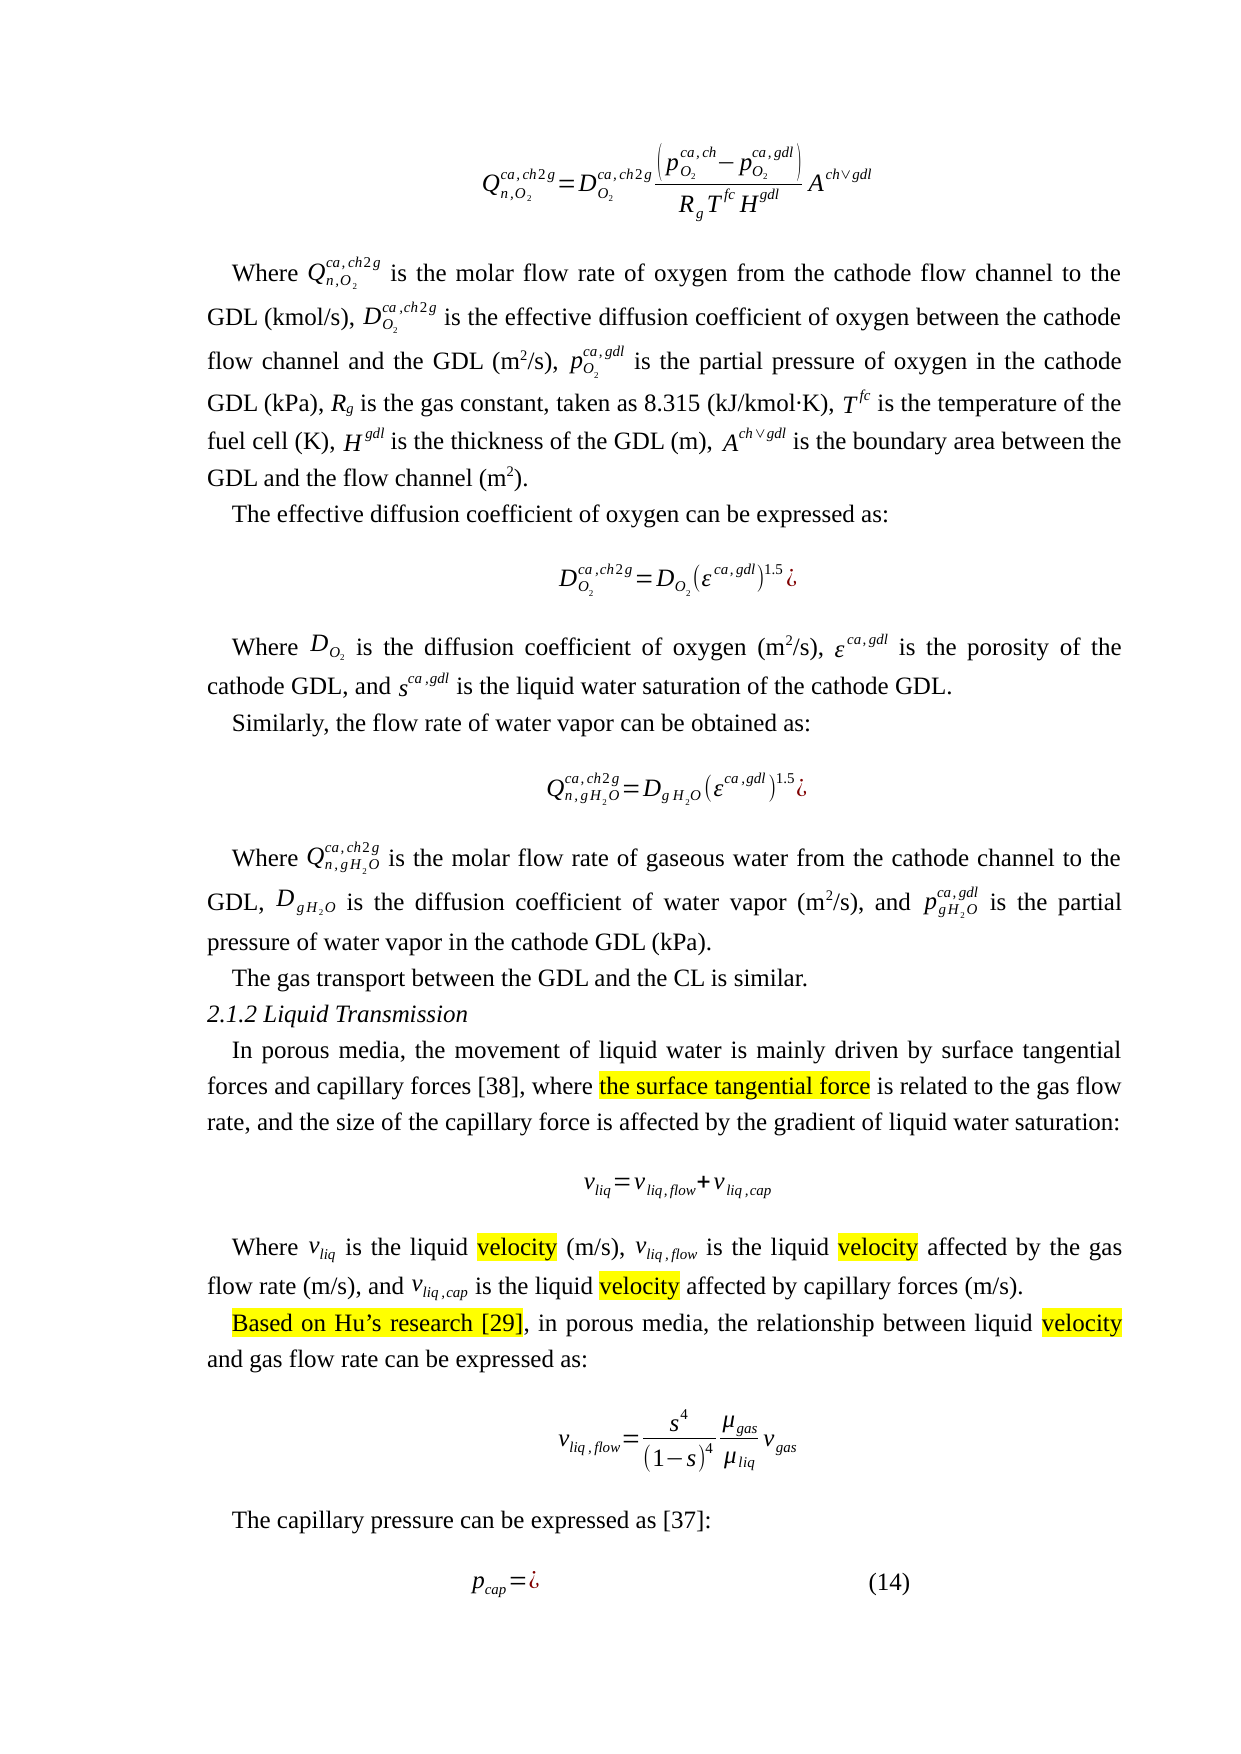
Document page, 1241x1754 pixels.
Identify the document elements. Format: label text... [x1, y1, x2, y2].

text (14) [207, 1566, 1122, 1598]
text Where is the liquid velocity (m/s), is the liquid velocity affected by the gas flow rate (m/s), and is the liquid velocity affected by capillary forces (m/s). [207, 1231, 1122, 1301]
text The capillary pressure can be expressed as [37]: [207, 1505, 1122, 1534]
text In porous media, the movement of liquid water is mainly driven by surface tangential forces and capillary forces [38], where the surface tangential force is related to the gas flow rate, and the size of the capillary force is affected by the gradient of liquid water saturation: [207, 1035, 1122, 1136]
text The gas transport between the GDL and the CL is similar. [207, 963, 1122, 992]
text The effective diffusion coefficient of oxygen can be expressed as: [207, 499, 1122, 528]
text Based on Hu’s research [29], in porous media, the relationship between liquid velocity and gas flow rate can be expressed as: [207, 1308, 1122, 1373]
text Similarly, the flow rate of water vapor can be obtained as: [207, 708, 1122, 737]
text (13) [207, 1405, 1122, 1473]
text (10) [207, 560, 1122, 597]
text (9) [207, 142, 1122, 221]
text Where is the molar flow rate of gaseous water from the cathode channel to the GDL, is the diffusion coefficient of water vapor (m2/s), and is the partial pressure of water vapor in the cathode GDL (kPa). [207, 838, 1122, 956]
text Where is the diffusion coefficient of oxygen (m2/s), is the porosity of the cathode GDL, and is the liquid water saturation of the cathode GDL. [207, 629, 1122, 701]
text (11) [207, 769, 1122, 806]
subtitle Liquid Transmission [207, 999, 1122, 1028]
text Where is the molar flow rate of oxygen from the cathode flow channel to the GDL (kmol/s), is the effective diffusion coefficient of oxygen between the cathode flow channel and the GDL (m2/s), is the partial pressure of oxygen in the cathode GDL (kPa), Rg is the gas constant, taken as 8.315 (kJ/kmol∙K), is the temperature of the fuel cell (K), is the thickness of the GDL (m), is the boundary area between the GDL and the flow channel (m2). [207, 254, 1122, 492]
text (12) [207, 1168, 1122, 1199]
